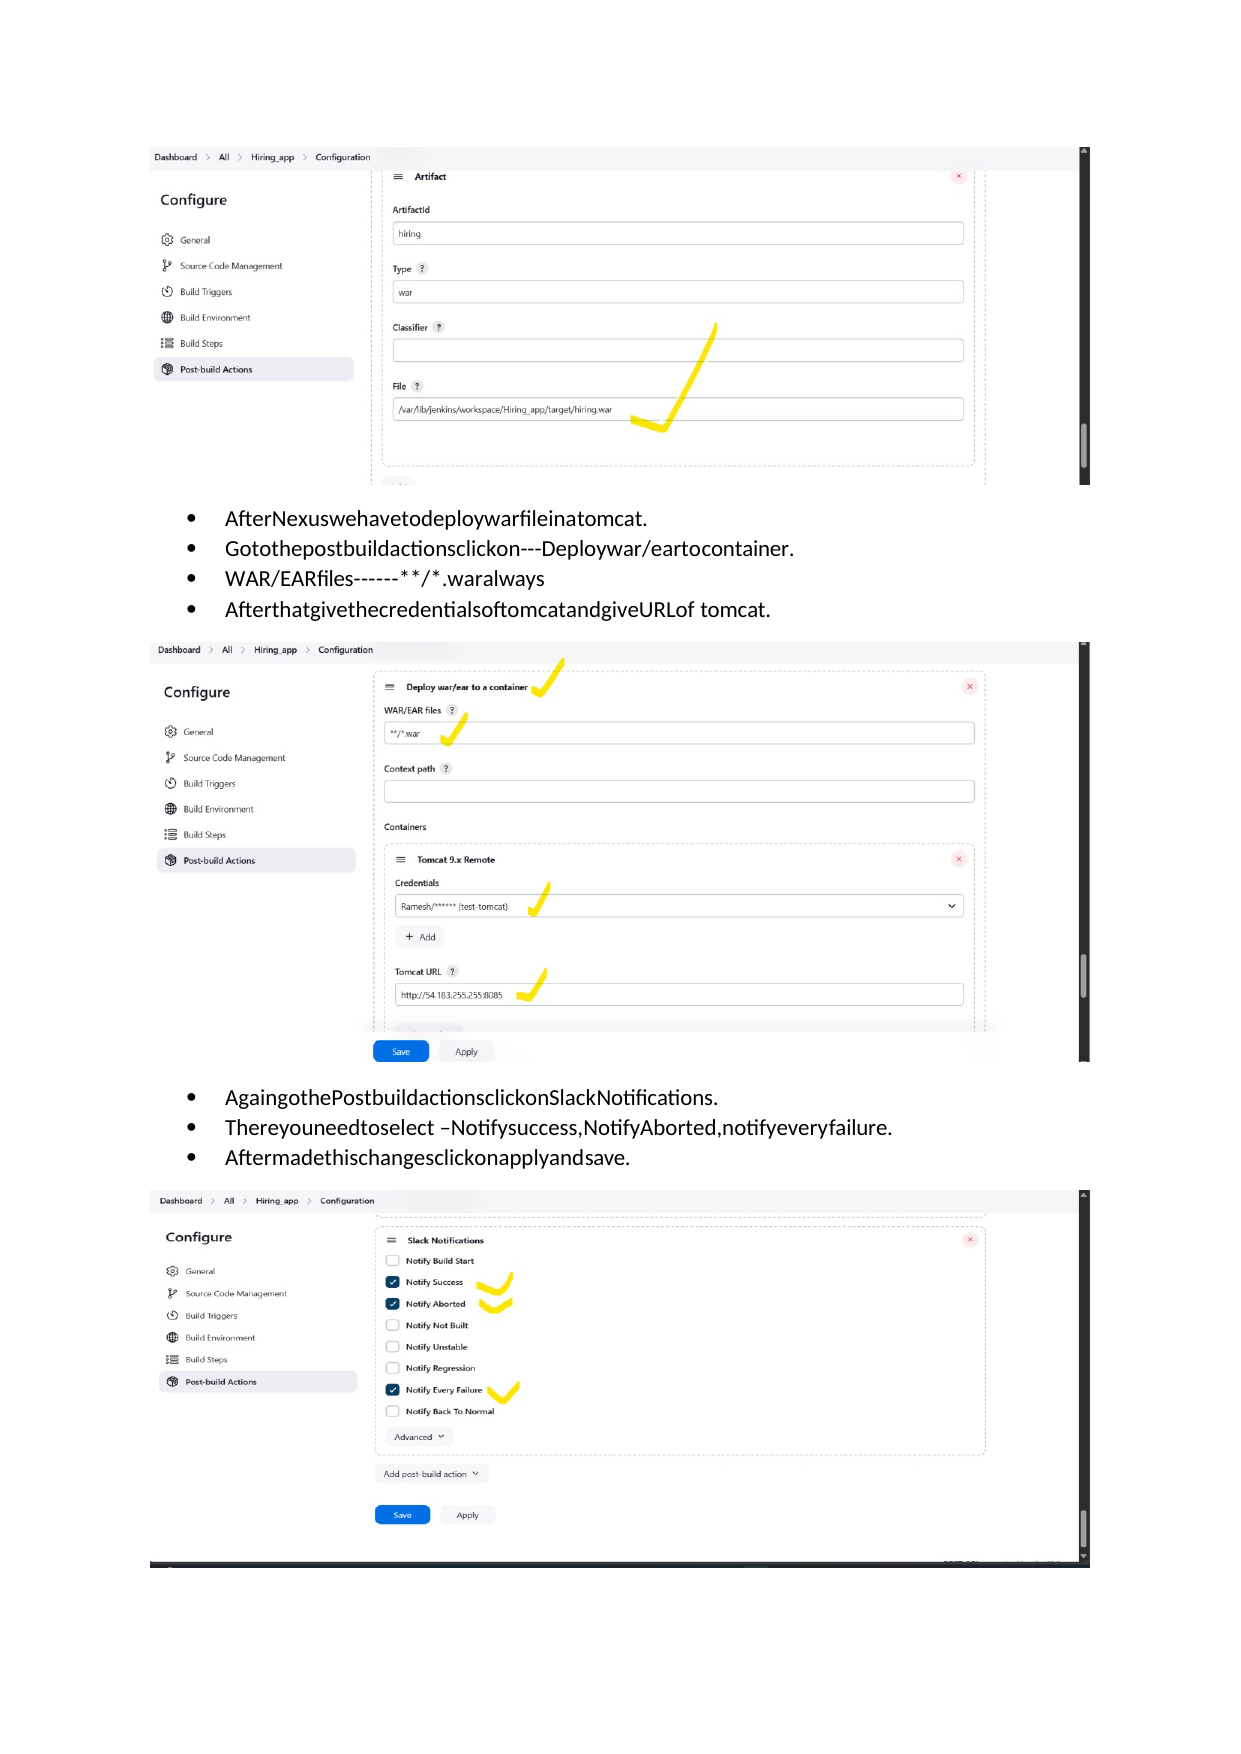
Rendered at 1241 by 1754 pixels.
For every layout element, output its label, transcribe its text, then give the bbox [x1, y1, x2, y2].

picture [150, 1190, 1090, 1568]
list AfterthatgivethecredentialsoftomcatandgiveURLof tomcat. [187, 595, 1138, 623]
list Aftermadethischangesclickonapplyandsave. [187, 1143, 1138, 1171]
list Gotothepostbuildactionsclickon---Deploywar/eartocontainer. [187, 534, 1138, 562]
picture [150, 642, 1090, 1062]
list Thereyouneedtoselect –Notifysuccess,NotifyAborted,notifyeveryfailure. [187, 1113, 1138, 1141]
picture [150, 147, 1090, 485]
list WAR/EARfiles **/*.waralways [187, 564, 1138, 593]
list AfterNexuswehavetodeploywarfileinatomcat. [187, 504, 1138, 532]
